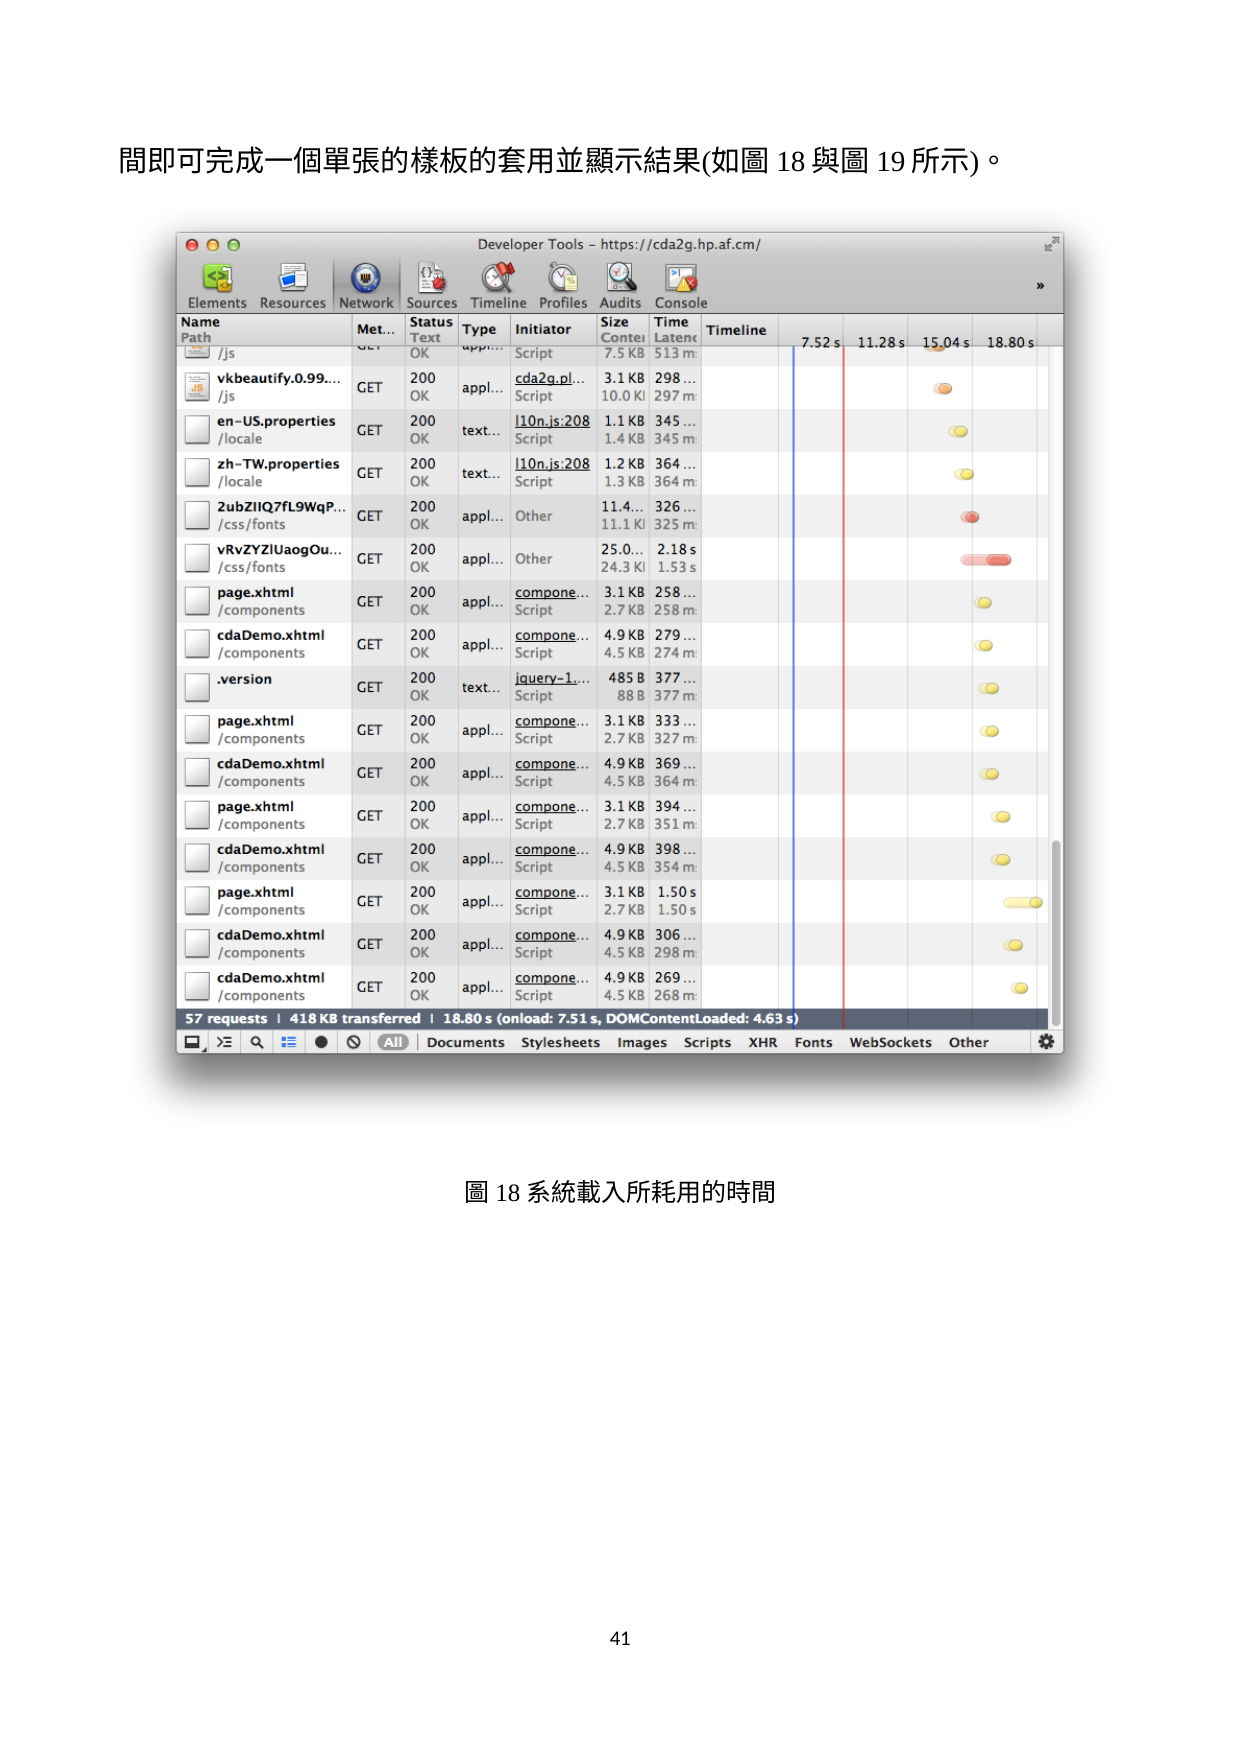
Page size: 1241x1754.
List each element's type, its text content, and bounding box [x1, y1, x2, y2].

picture [117, 196, 1123, 1136]
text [118, 122, 1122, 196]
text 圖 18 系統載入所耗用的時間 [1, 1172, 1239, 1209]
